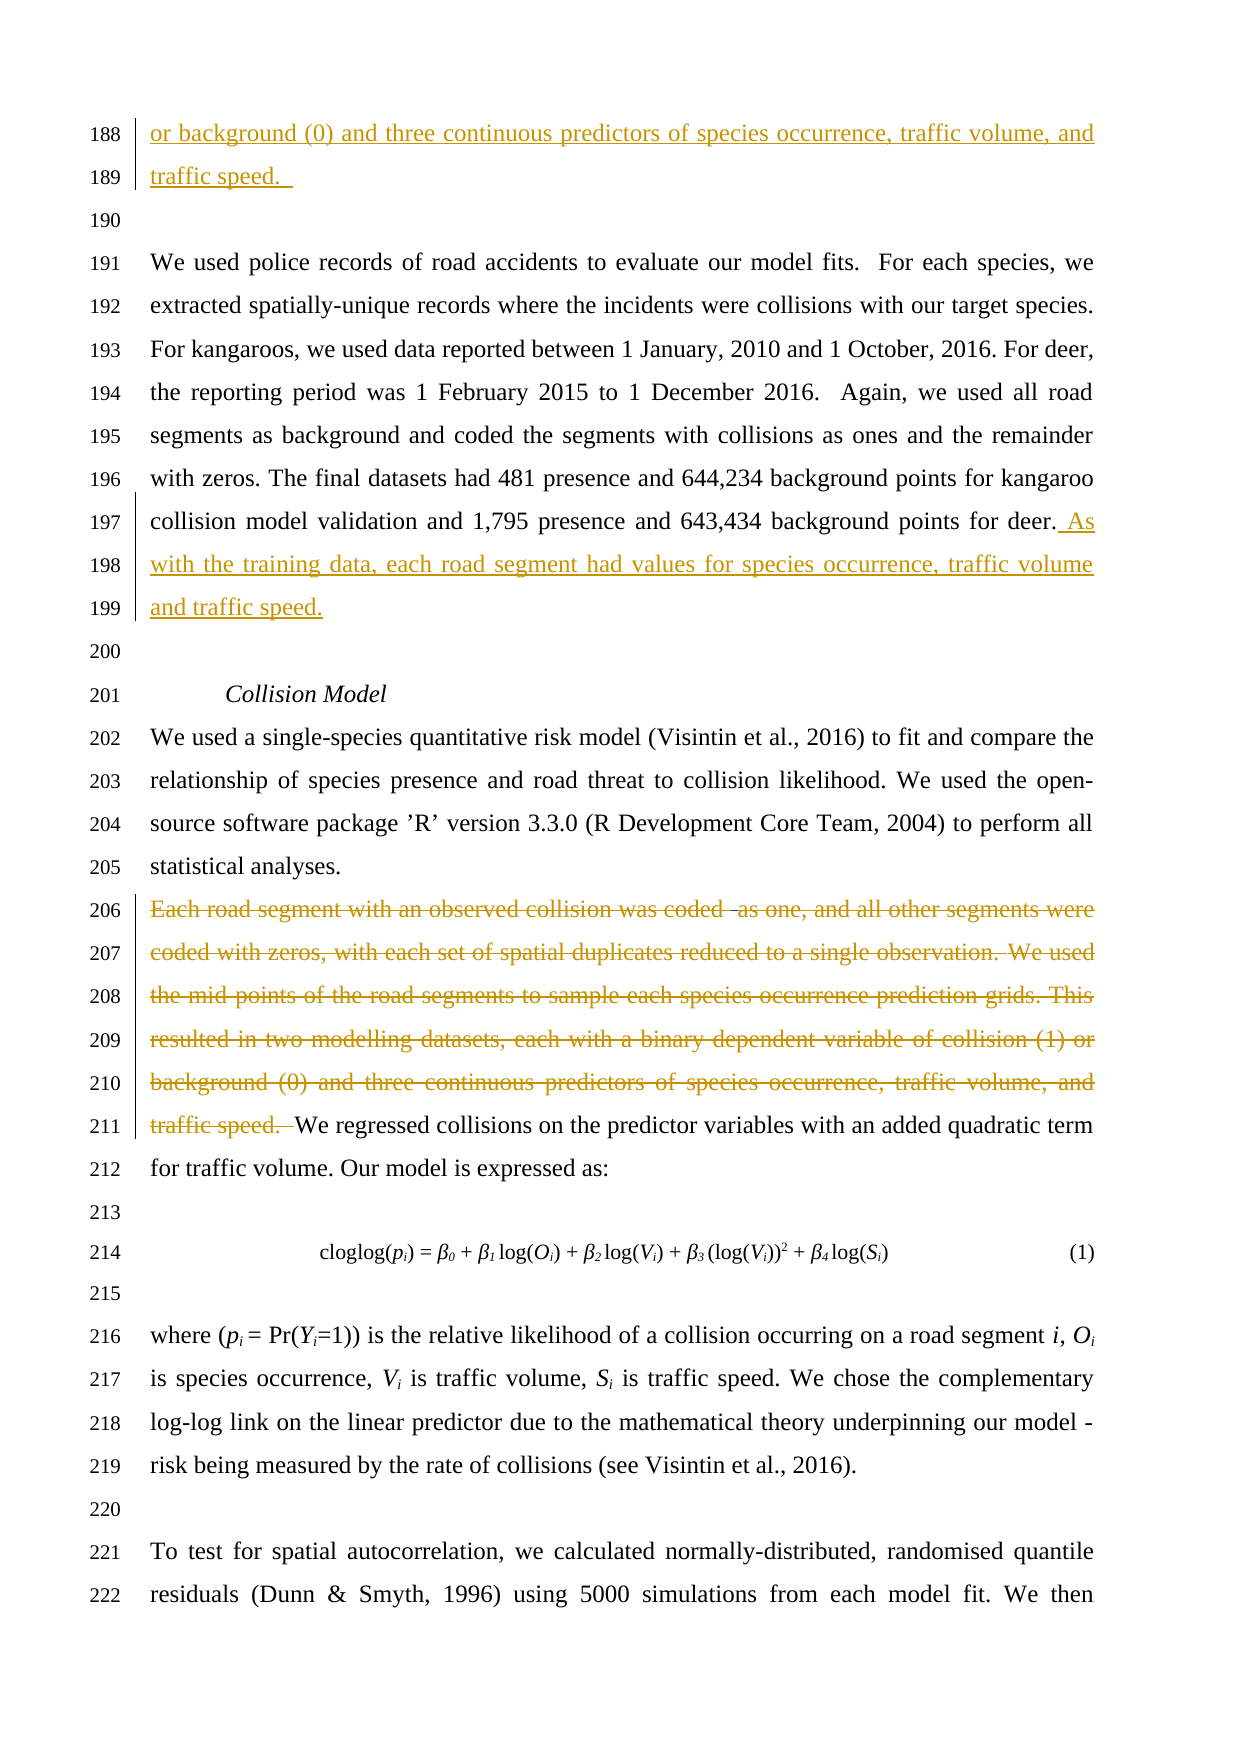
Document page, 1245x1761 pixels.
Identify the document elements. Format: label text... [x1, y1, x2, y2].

text We regressed collisions on the predictor variables with an added quadratic term for traffic volume. Our model is expressed as: [150, 894, 1095, 910]
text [150, 1536, 1095, 1608]
text cloglog(pi) = β0 + β1 log(Oi) + β2 log(Vi) + β3 (log(Vi))2 + β4 log(Si) (1) [150, 1239, 1095, 1264]
list Collision Model [225, 679, 1095, 707]
text We regressed collisions on the predictor variables with an added quadratic term for traffic volume. Our model is expressed as: [150, 954, 1095, 1039]
text We used a single-species quantitative risk model (Visintin et al., 2016) to fit and compare the relationship of species presence and road threat to collision likelihood. We used the open-source software package ’R’ version 3.3.0 (R Development Core Team, 2004) to perform all statistical analyses. [150, 722, 1095, 880]
text where (pi = Pr(Yi=1)) is the relative likelihood of a collision occurring on a road segment i, Oi is species occurrence, Vi is traffic volume, Si is traffic speed. We chose the complementary log-log link on the linear predictor due to the mathematical theory underpinning our model - risk being measured by the rate of collisions (see Visintin et al., 2016). [150, 1320, 1095, 1478]
text We regressed collisions on the predictor variables with an added quadratic term for traffic volume. Our model is expressed as: [150, 1041, 1095, 1082]
text We regressed collisions on the predictor variables with an added quadratic term for traffic volume. Our model is expressed as: [150, 911, 1095, 953]
text We regressed collisions on the predictor variables with an added quadratic term for traffic volume. Our model is expressed as: [150, 1084, 1095, 1182]
text We used police records of road accidents to evaluate our model fits. For each species, we extracted spatially-unique records where the incidents were collisions with our target species. For kangaroos, we used data reported between 1 January, 2010 and 1 October, 2016. For deer, the reporting period was 1 February 2015 to 1 December 2016. Again, we used all road segments as background and coded the segments with collisions as ones and the remainder with zeros. The final datasets had 481 presence and 644,234 background points for kangaroo collision model validation and 1,795 presence and 643,434 background points for deer. [150, 247, 1095, 621]
